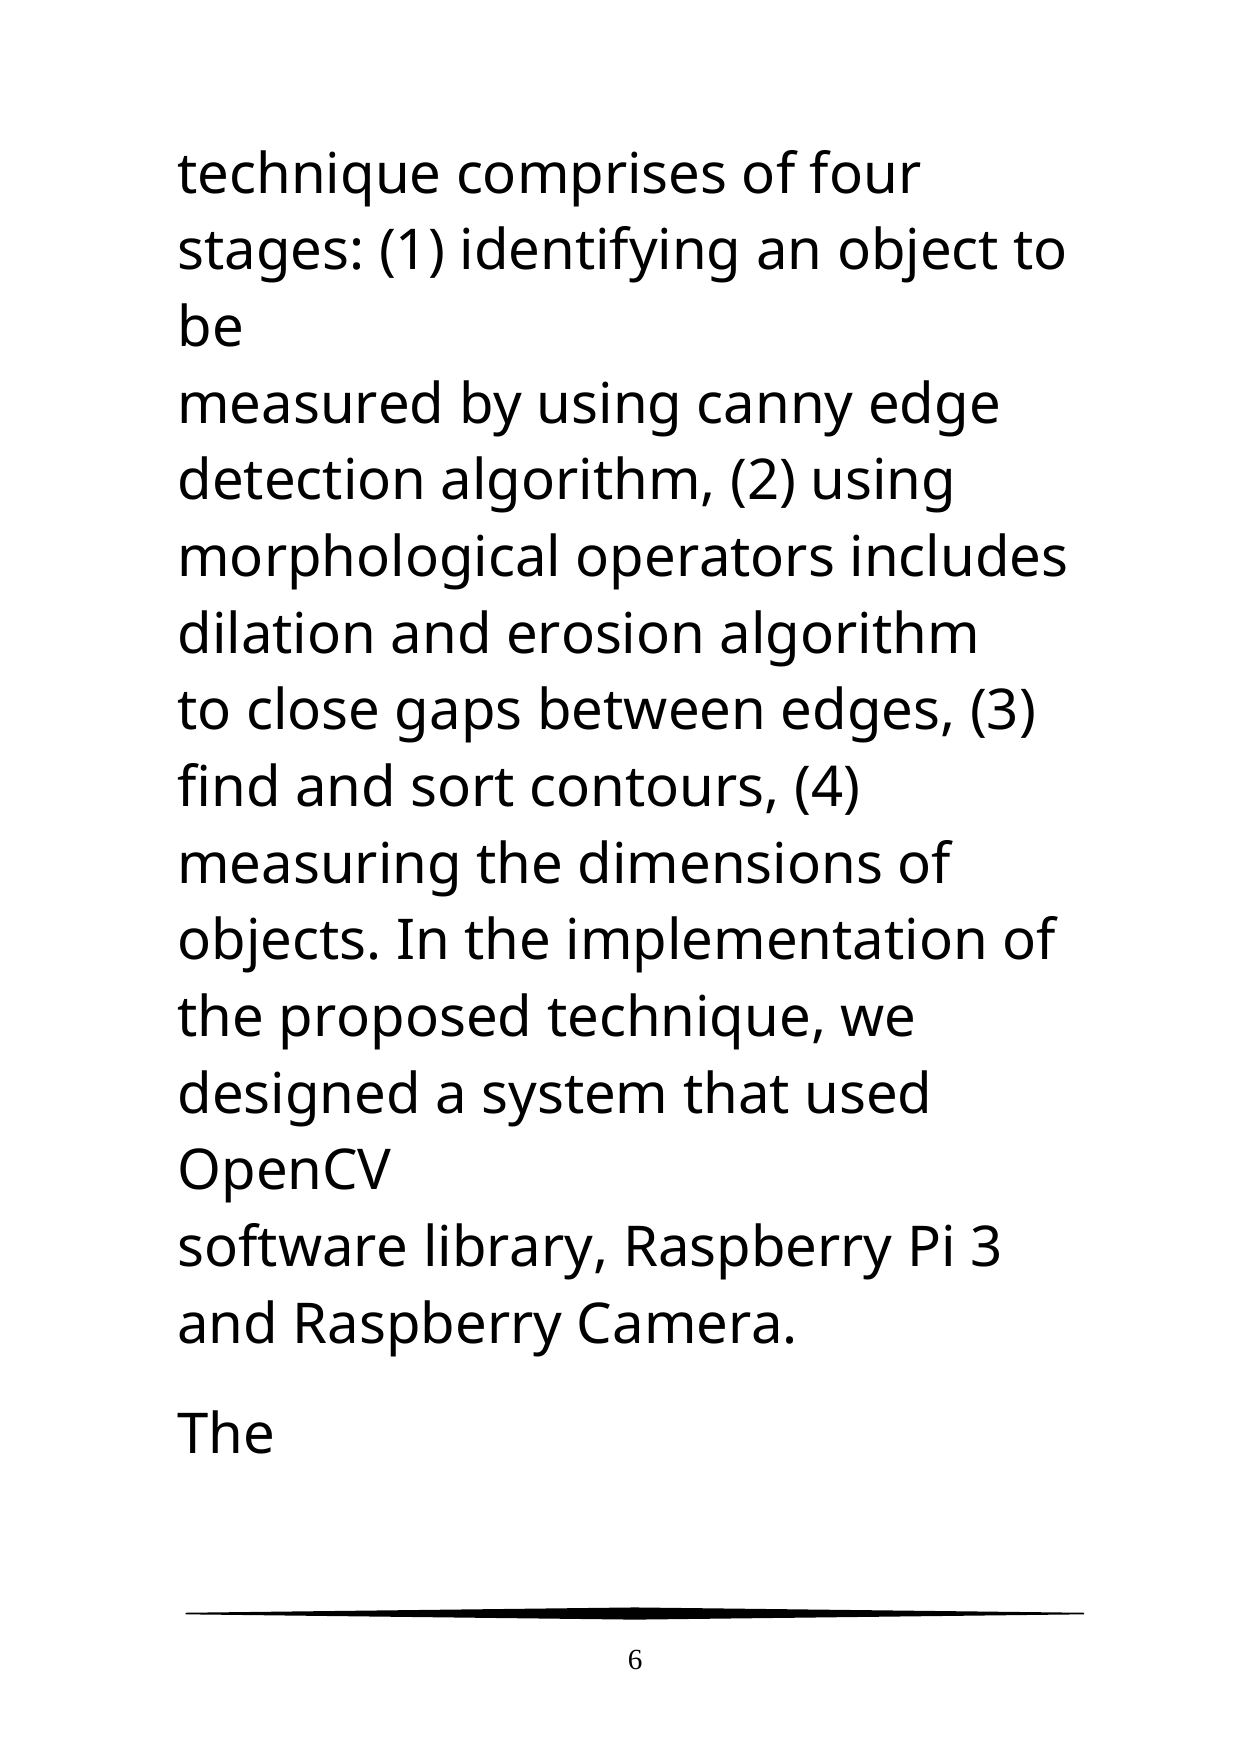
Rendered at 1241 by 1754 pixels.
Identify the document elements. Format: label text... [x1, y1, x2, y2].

text The [177, 1393, 1092, 1470]
text measuring the dimensions of objects. In the implementation of [177, 823, 1092, 976]
text measured by using canny edge detection algorithm, (2) using [177, 363, 1092, 516]
text technique comprises of four stages: (1) identifying an object to be [177, 133, 1092, 363]
text the proposed technique, we designed a system that used OpenCV [177, 976, 1092, 1206]
text to close gaps between edges, (3) find and sort contours, (4) [177, 669, 1092, 823]
text software library, Raspberry Pi 3 and Raspberry Camera. [177, 1206, 1092, 1359]
text morphological operators includes dilation and erosion algorithm [177, 516, 1092, 669]
